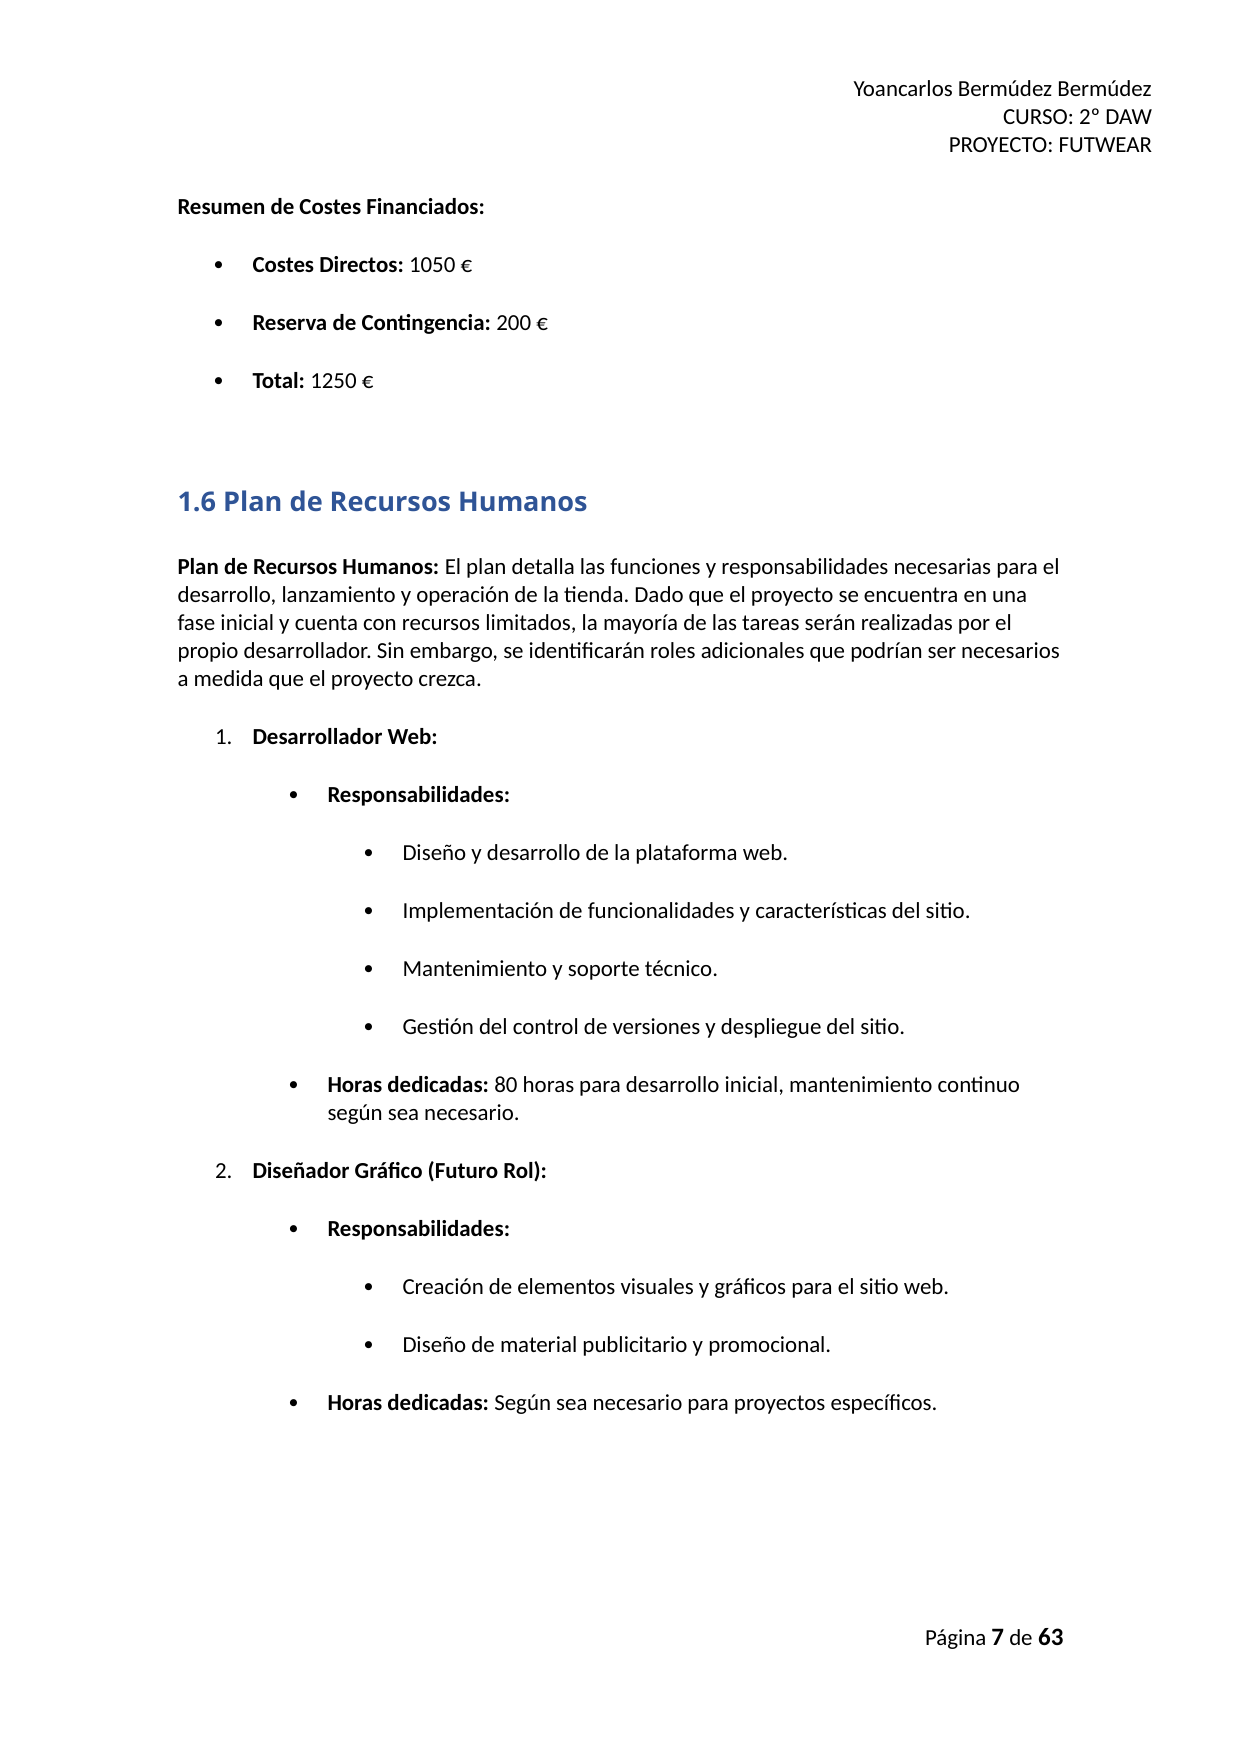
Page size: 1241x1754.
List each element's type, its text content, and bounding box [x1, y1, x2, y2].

list Horas dedicadas: 80 horas para desarrollo inicial, mantenimiento continuo según sea necesario. [290, 1070, 1063, 1126]
list Responsabilidades: [290, 1214, 1063, 1242]
subtitle 1.6 Plan de Recursos Humanos [177, 482, 1063, 519]
list Gestión del control de versiones y despliegue del sitio. [365, 1012, 1063, 1040]
list Responsabilidades: [290, 780, 1063, 808]
list Horas dedicadas: Según sea necesario para proyectos específicos. [290, 1388, 1063, 1416]
list Implementación de funcionalidades y características del sitio. [365, 896, 1063, 924]
list Creación de elementos visuales y gráficos para el sitio web. [365, 1272, 1063, 1300]
text Plan de Recursos Humanos: El plan detalla las funciones y responsabilidades necesarias para el desarrollo, lanzamiento y operación de la tienda. Dado que el proyecto se encuentra en una fase inicial y cuenta con recursos limitados, la mayoría de las tareas serán realizadas por el propio desarrollador. Sin embargo, se identificarán roles adicionales que podrían ser necesarios a medida que el proyecto crezca. [177, 552, 1063, 692]
text Resumen de Costes Financiados: [177, 192, 1063, 220]
list Reserva de Contingencia: 200 € [215, 308, 1063, 336]
list Diseñador Gráfico (Futuro Rol): [215, 1156, 1063, 1184]
list Desarrollador Web: [215, 722, 1063, 750]
list Total: 1250 € [215, 366, 1063, 394]
list Diseño y desarrollo de la plataforma web. [365, 838, 1063, 866]
list Diseño de material publicitario y promocional. [365, 1330, 1063, 1358]
list Mantenimiento y soporte técnico. [365, 954, 1063, 982]
list Costes Directos: 1050 € [215, 250, 1063, 278]
